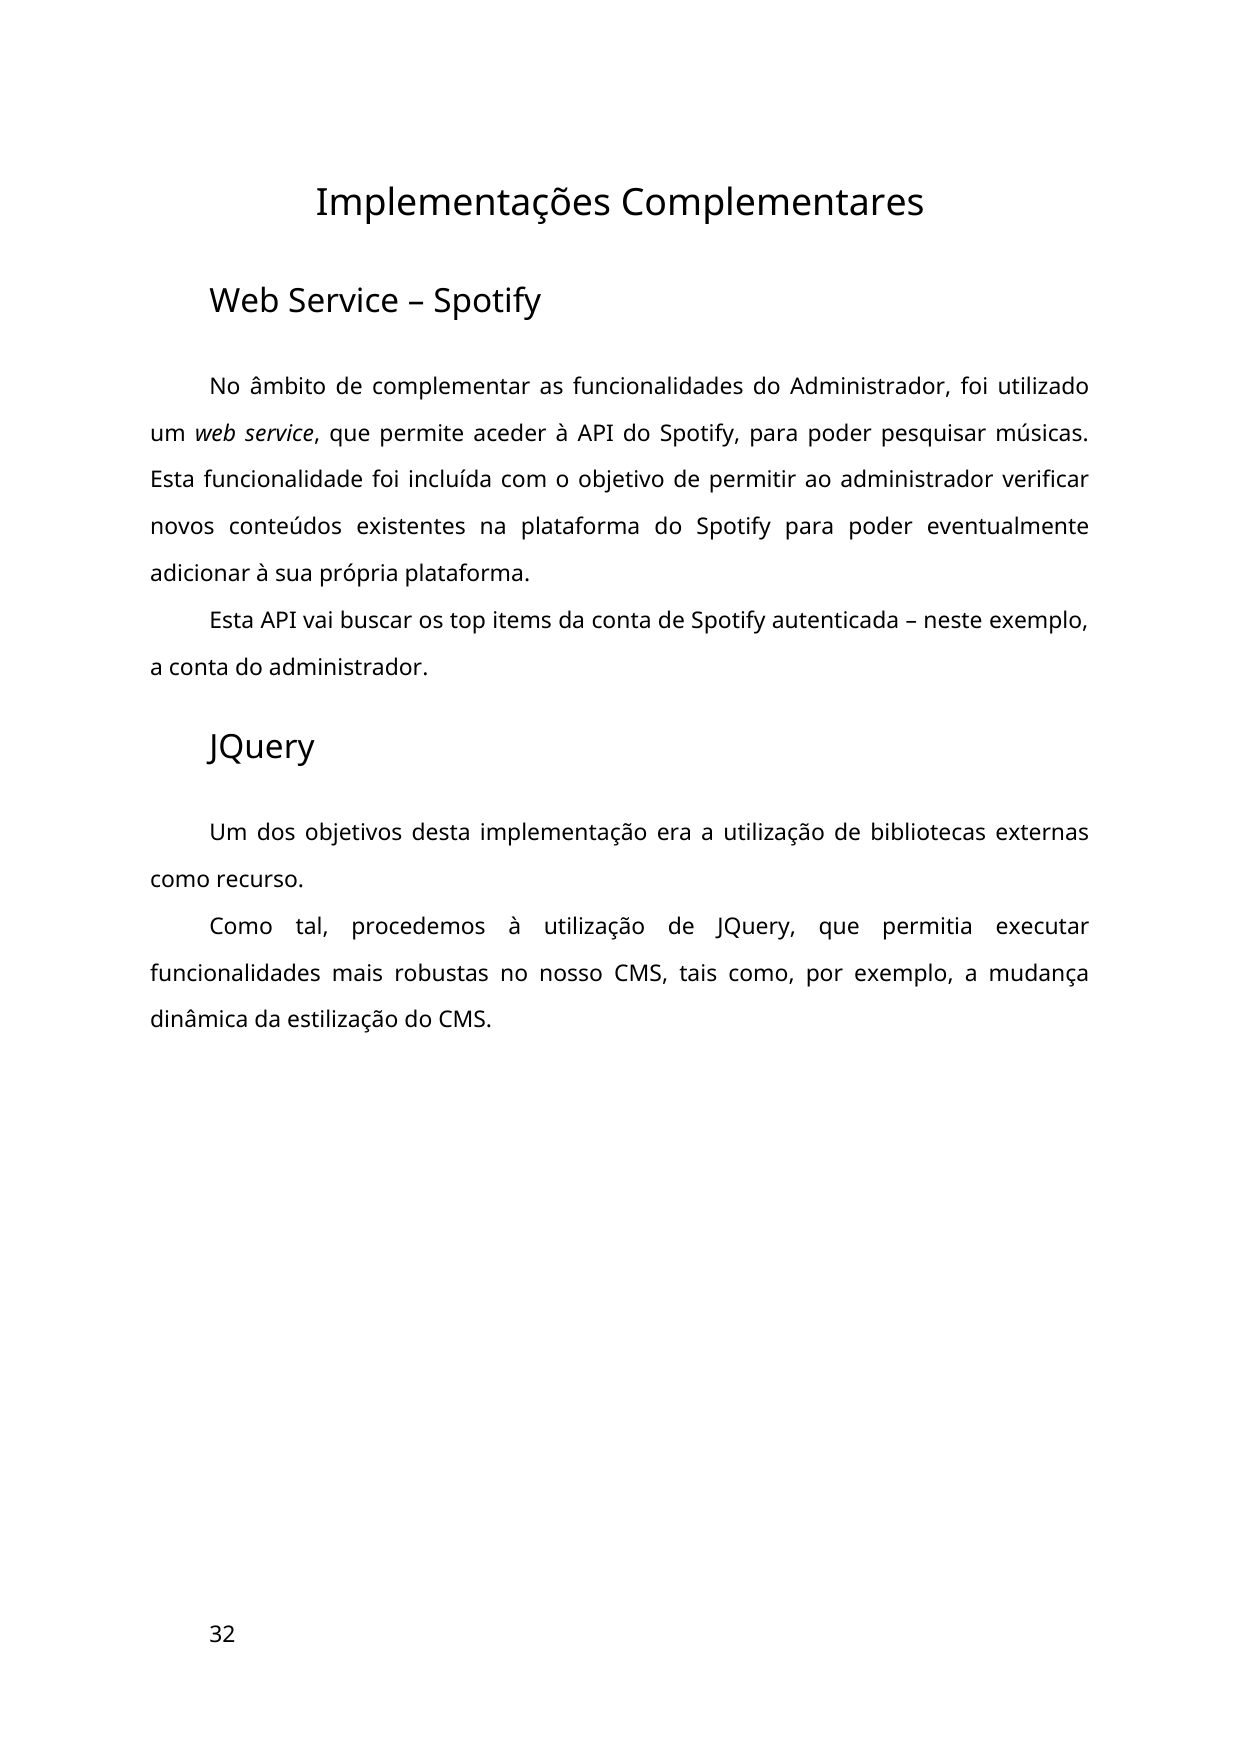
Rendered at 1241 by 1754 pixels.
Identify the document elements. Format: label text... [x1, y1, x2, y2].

text Como tal, procedemos à utilização de JQuery, que permitia executar funcionalidades mais robustas no nosso CMS, tais como, por exemplo, a mudança dinâmica da estilização do CMS. [150, 910, 1090, 1035]
subtitle JQuery [150, 723, 1090, 768]
text Um dos objetivos desta implementação era a utilização de bibliotecas externas como recurso. [150, 816, 1090, 894]
text No âmbito de complementar as funcionalidades do Administrador, foi utilizado um web service, que permite aceder à API do Spotify, para poder pesquisar músicas. Esta funcionalidade foi incluída com o objetivo de permitir ao administrador verificar novos conteúdos existentes na plataforma do Spotify para poder eventualmente adicionar à sua própria plataforma. [150, 370, 1090, 588]
subtitle Web Service – Spotify [150, 277, 1090, 322]
text Esta API vai buscar os top items da conta de Spotify autenticada – neste exemplo, a conta do administrador. [150, 604, 1090, 682]
subtitle Implementações Complementares [150, 175, 1090, 226]
